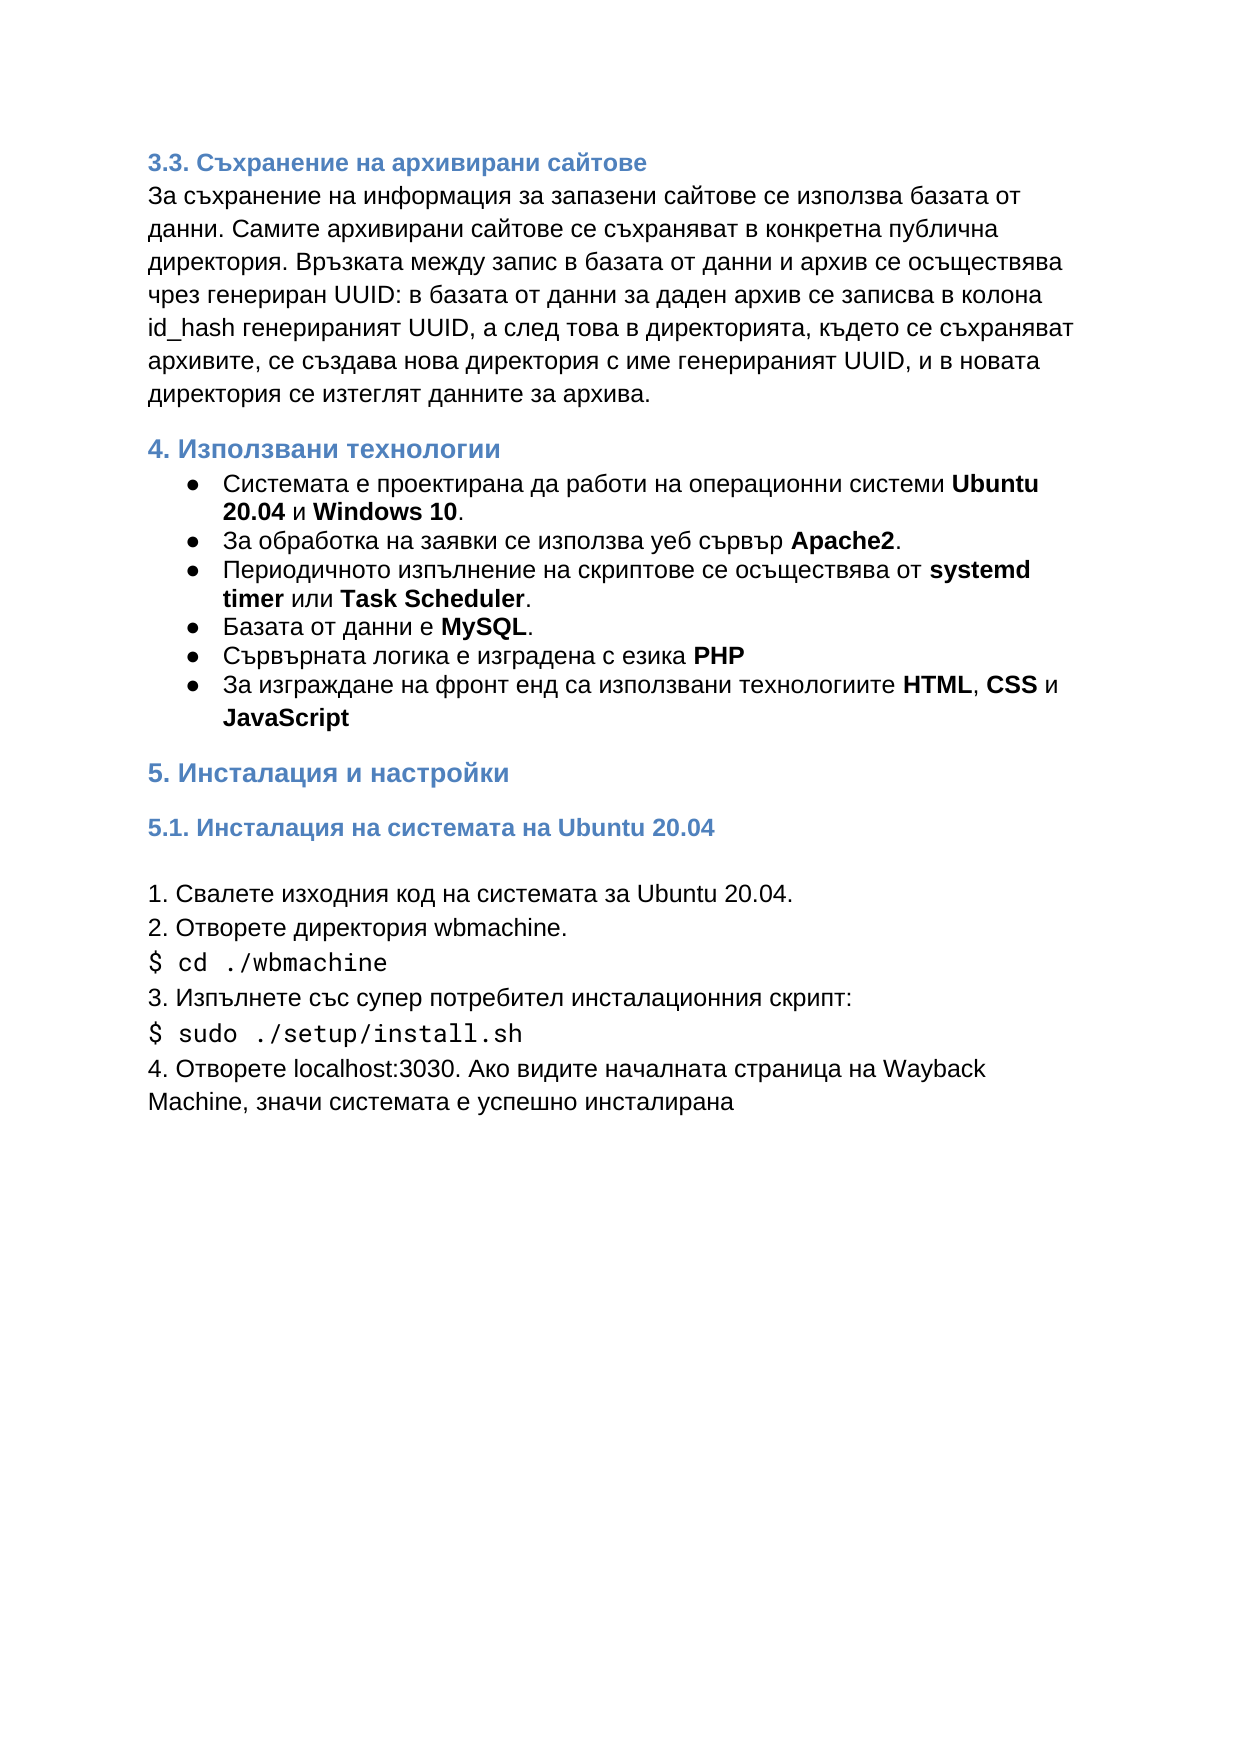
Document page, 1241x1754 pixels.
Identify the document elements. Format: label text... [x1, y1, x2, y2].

list За изграждане на фронт енд са използвани технологиите HTML, CSS и JavaScript [185, 670, 1093, 732]
list Базата от данни е MySQL. [185, 612, 1093, 641]
text 2. Отворете директория wbmachine. [148, 912, 1093, 941]
list За обработка на заявки се използва уеб сървър Apache2. [185, 526, 1093, 555]
text За съхранение на информация за запазени сайтове се използва базата от данни. Самите архивирани сайтове се съхраняват в конкретна публична директория. Връзката между запис в базата от данни и архив се осъществява чрез генериран UUID: в базата от данни за даден архив се записва в колона id_hash генерираният UUID, а след това в директорията, където се съхраняват архивите, се създава нова директория с име генерираният UUID, и в новата директория се изтеглят данните за архива. [148, 181, 1093, 407]
list Периодичното изпълнение на скриптове се осъществява от systemd timer или Task Scheduler. [185, 555, 1093, 612]
subtitle 3.3. Съхранение на архивирани сайтове [148, 148, 1093, 176]
subtitle 4. Използвани технологии [148, 433, 1093, 464]
text 1. Свалете изходния код на системата за Ubuntu 20.04. [148, 879, 1093, 908]
text 4. Отворете localhost:3030. Ако видите началната страница на Wayback Machine, значи системата е успешно инсталирана [148, 1054, 1093, 1116]
text $ sudo ./setup/install.sh [148, 1016, 1093, 1049]
list Системата е проектирана да работи на операционни системи Ubuntu 20.04 и Windows 10. [185, 468, 1093, 526]
list Сървърната логика е изградена с езика PHP [185, 641, 1093, 670]
text 3. Изпълнете със супер потребител инсталационния скрипт: [148, 983, 1093, 1012]
subtitle 5.1. Инсталация на системата на Ubuntu 20.04 [148, 813, 1093, 842]
text $ cd ./wbmachine [148, 946, 1093, 978]
subtitle 5. Инсталация и настройки [148, 757, 1093, 788]
